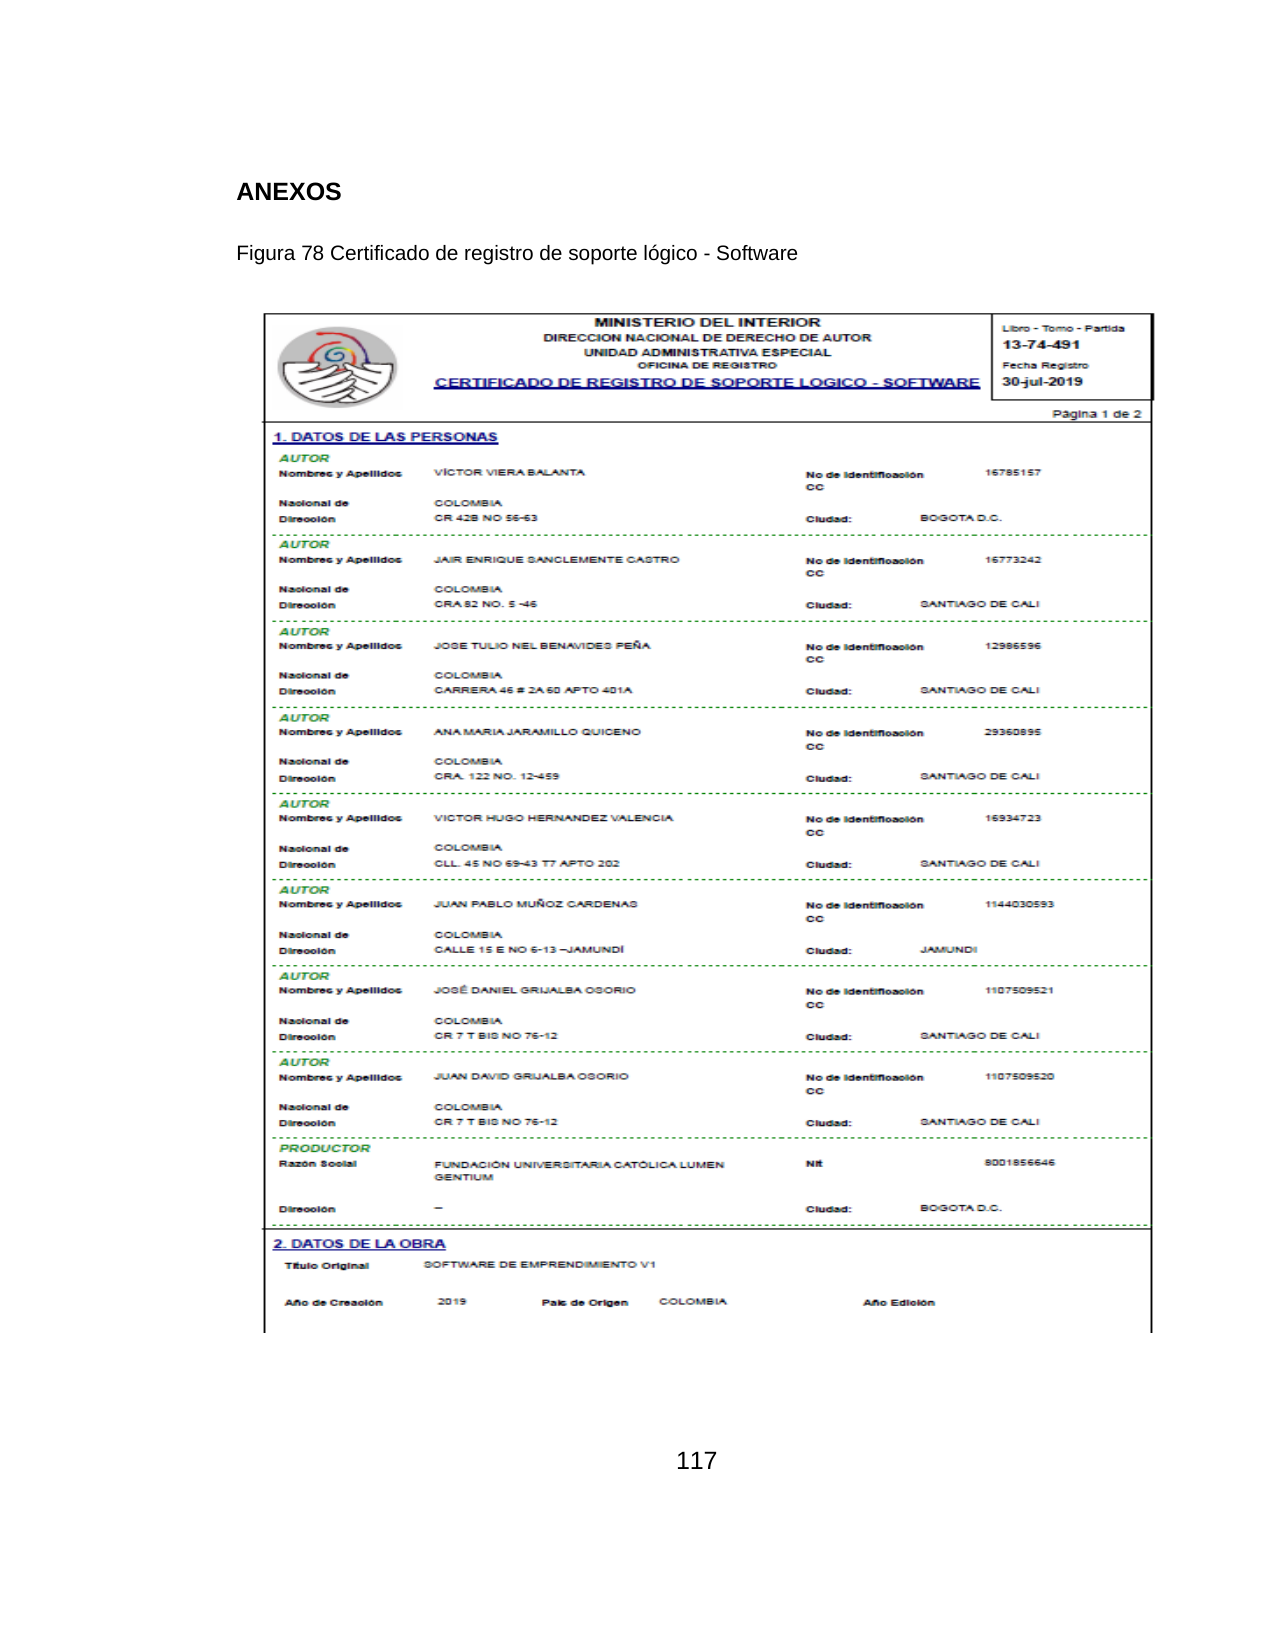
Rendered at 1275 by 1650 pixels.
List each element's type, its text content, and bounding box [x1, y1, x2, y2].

subtitle ANEXOS [236, 177, 1157, 206]
picture [236, 302, 1165, 1333]
text Figura 78 Certificado de registro de soporte lógico - Software [236, 241, 1157, 265]
